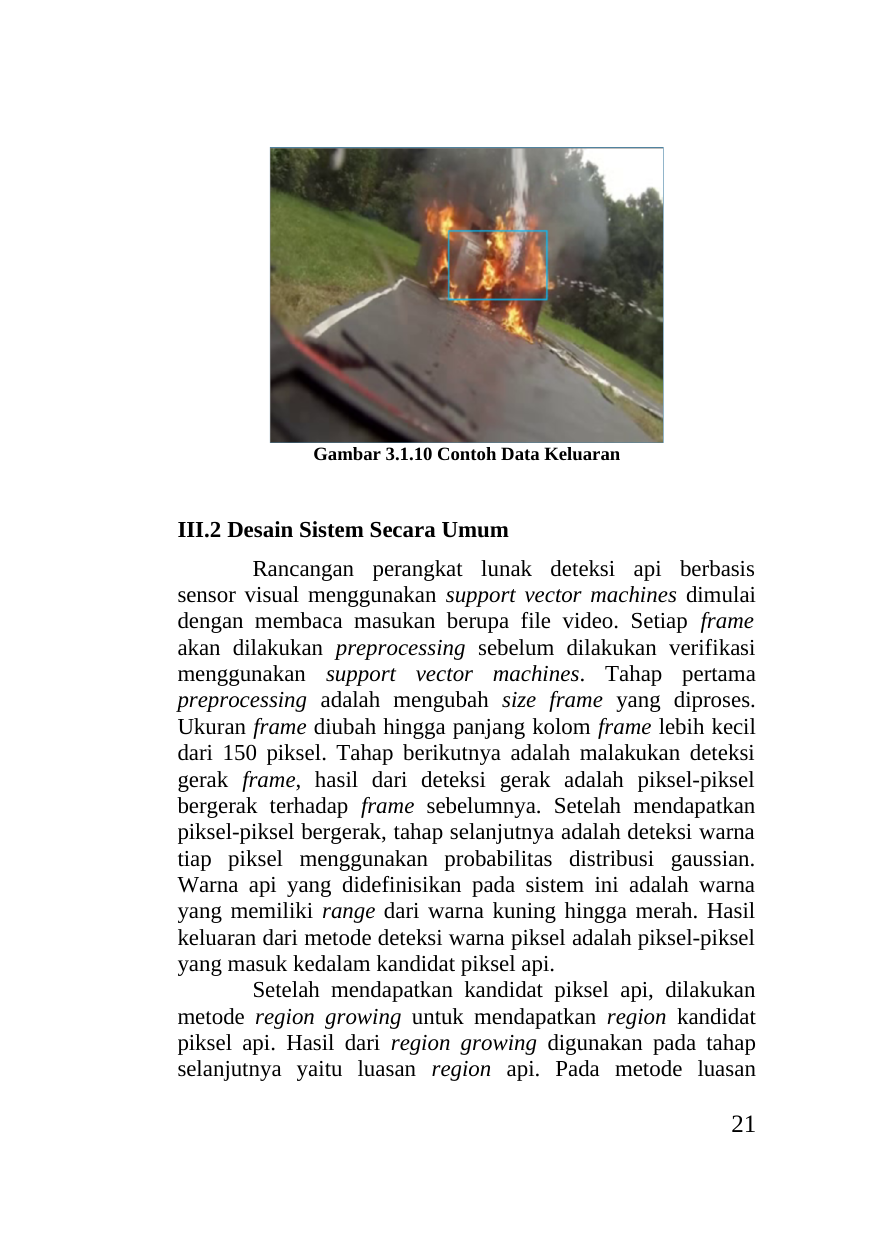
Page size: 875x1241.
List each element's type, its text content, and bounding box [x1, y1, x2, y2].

text Rancangan perangkat lunak deteksi api berbasis sensor visual menggunakan support vector machines dimulai dengan membaca masukan berupa file video. Setiap frame akan dilakukan preprocessing sebelum dilakukan verifikasi menggunakan support vector machines. Tahap pertama preprocessing adalah mengubah size frame yang diproses. Ukuran frame diubah hingga panjang kolom frame lebih kecil dari 150 piksel. Tahap berikutnya adalah malakukan deteksi gerak frame, hasil dari deteksi gerak adalah piksel-piksel bergerak terhadap frame sebelumnya. Setelah mendapatkan piksel-piksel bergerak, tahap selanjutnya adalah deteksi warna tiap piksel menggunakan probabilitas distribusi gaussian. Warna api yang didefinisikan pada sistem ini adalah warna yang memiliki range dari warna kuning hingga merah. Hasil keluaran dari metode deteksi warna piksel adalah piksel-piksel yang masuk kedalam kandidat piksel api. [177, 555, 756, 976]
picture [269, 147, 664, 443]
subtitle Desain Sistem Secara Umum [177, 516, 756, 542]
